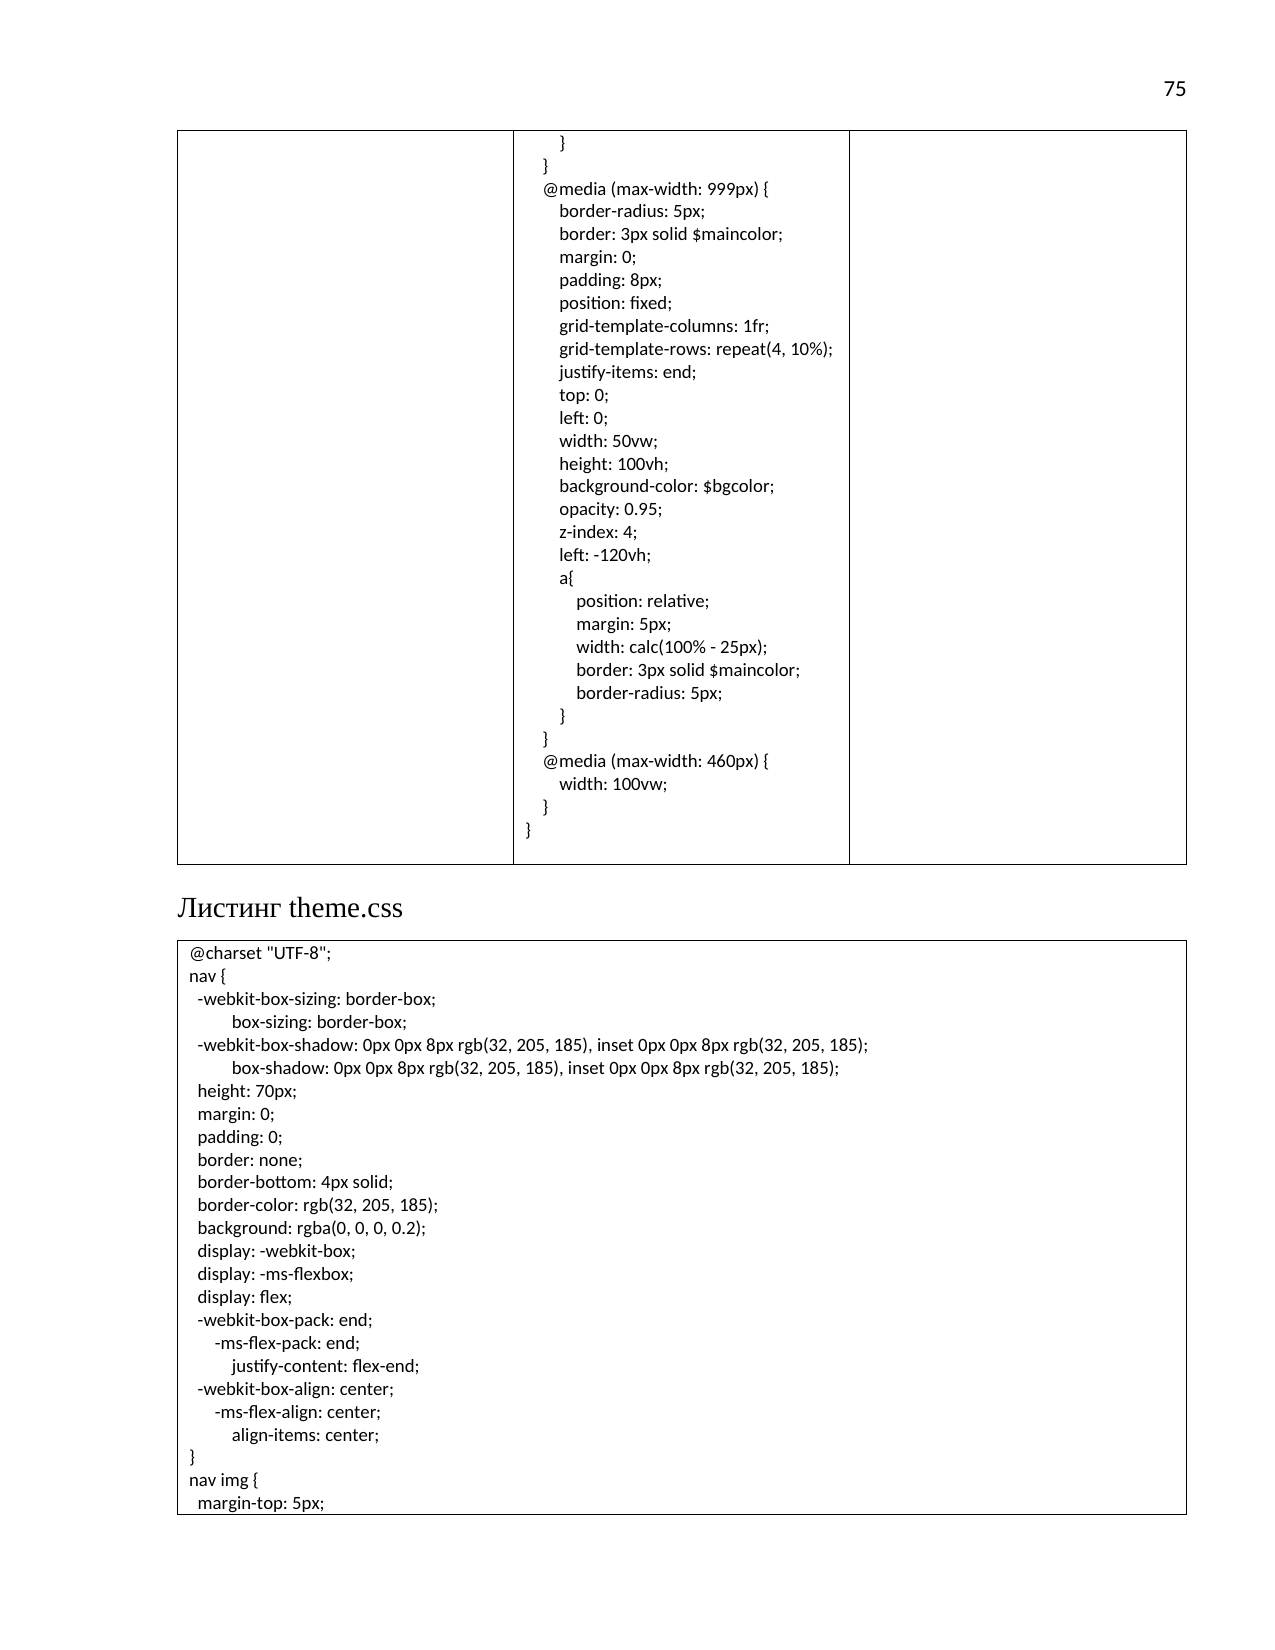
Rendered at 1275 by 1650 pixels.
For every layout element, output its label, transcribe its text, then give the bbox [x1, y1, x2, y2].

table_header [178, 131, 513, 864]
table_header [178, 941, 1186, 1514]
text Листинг theme.css [177, 890, 1186, 924]
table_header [850, 131, 1186, 864]
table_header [514, 131, 849, 864]
